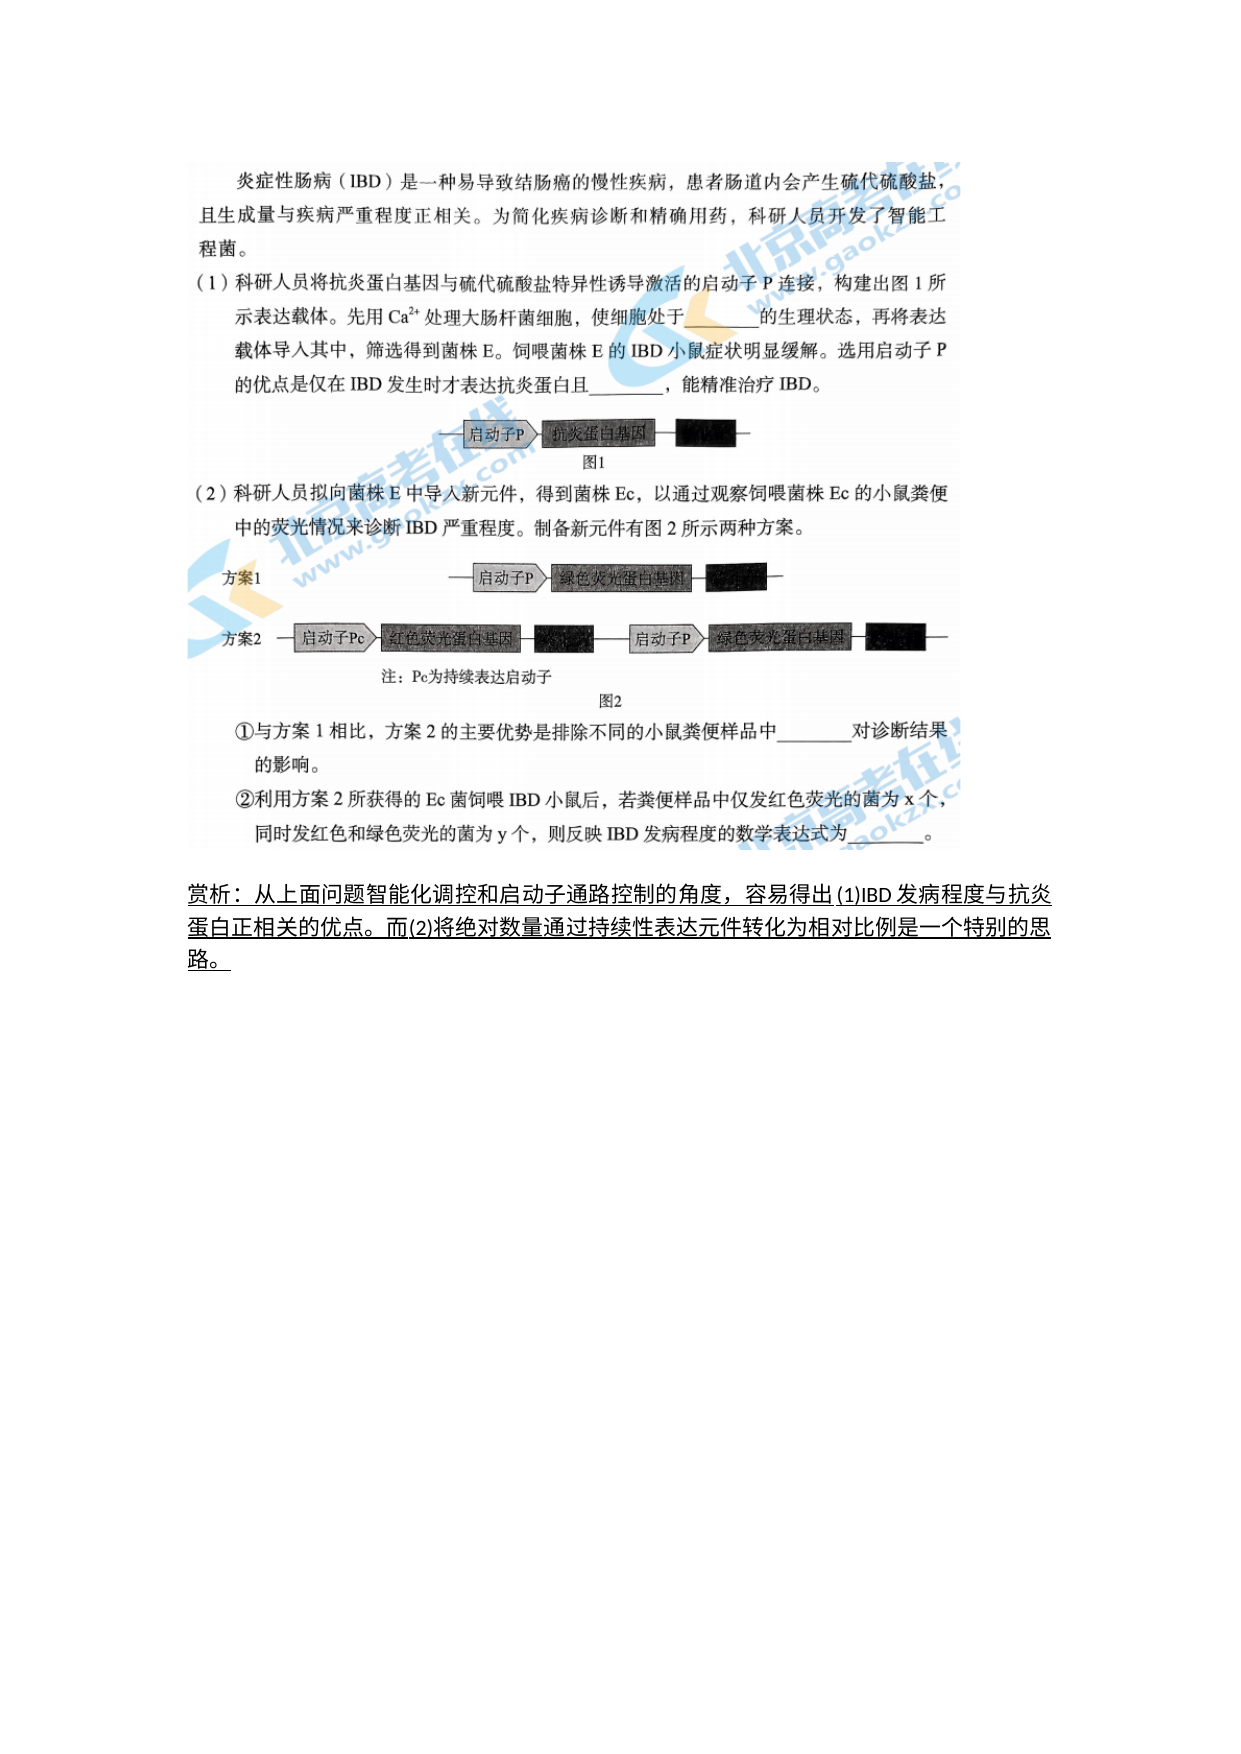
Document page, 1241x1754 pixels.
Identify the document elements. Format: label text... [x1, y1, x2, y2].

text 赏析：从上面问题智能化调控和启动子通路控制的角度，容易得出(1)IBD发病程度与抗炎蛋白正相关的优点。而(2)将绝对数量通过持续性表达元件转化为相对比例是一个特别的思路。 [187, 877, 1053, 974]
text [187, 162, 1053, 877]
picture [187, 162, 961, 850]
